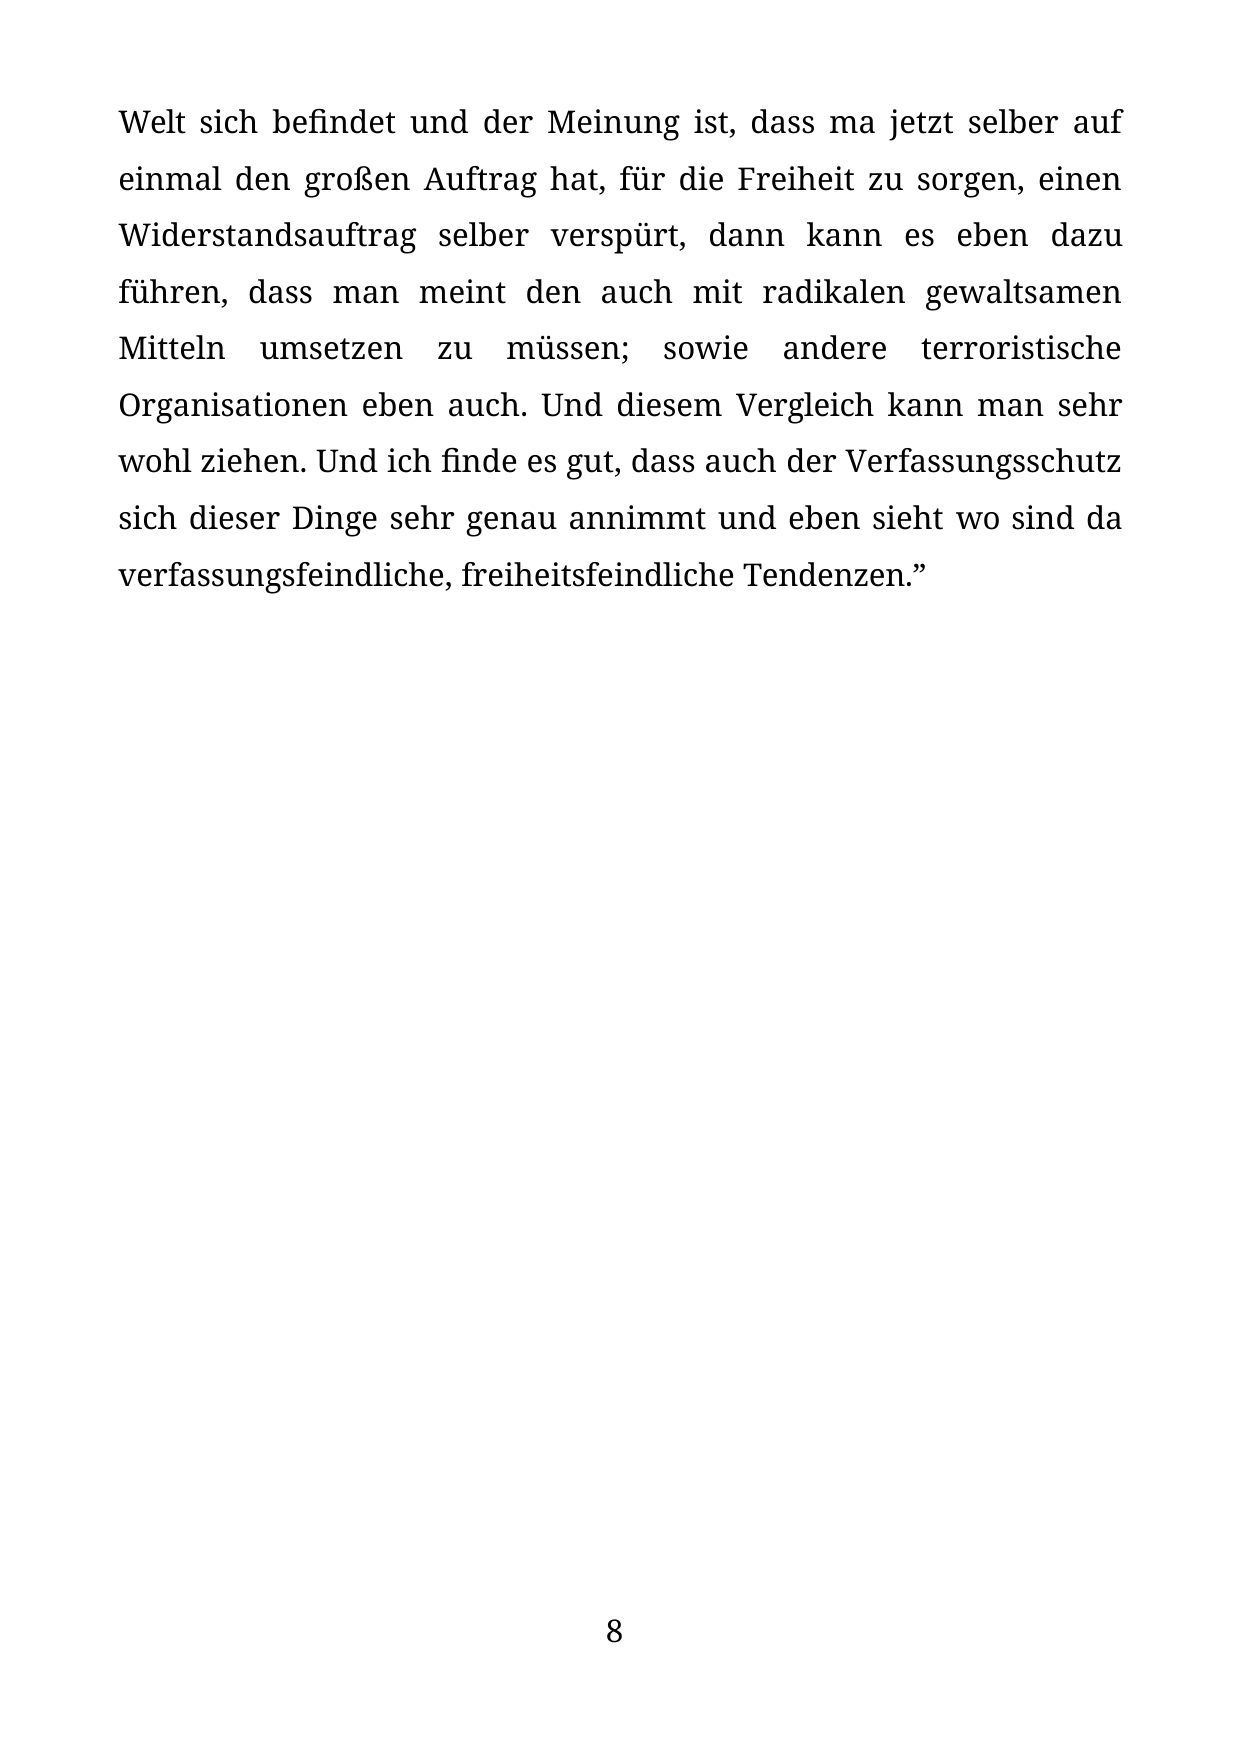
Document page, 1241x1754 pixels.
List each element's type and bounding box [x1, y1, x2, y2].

text [118, 100, 1123, 595]
